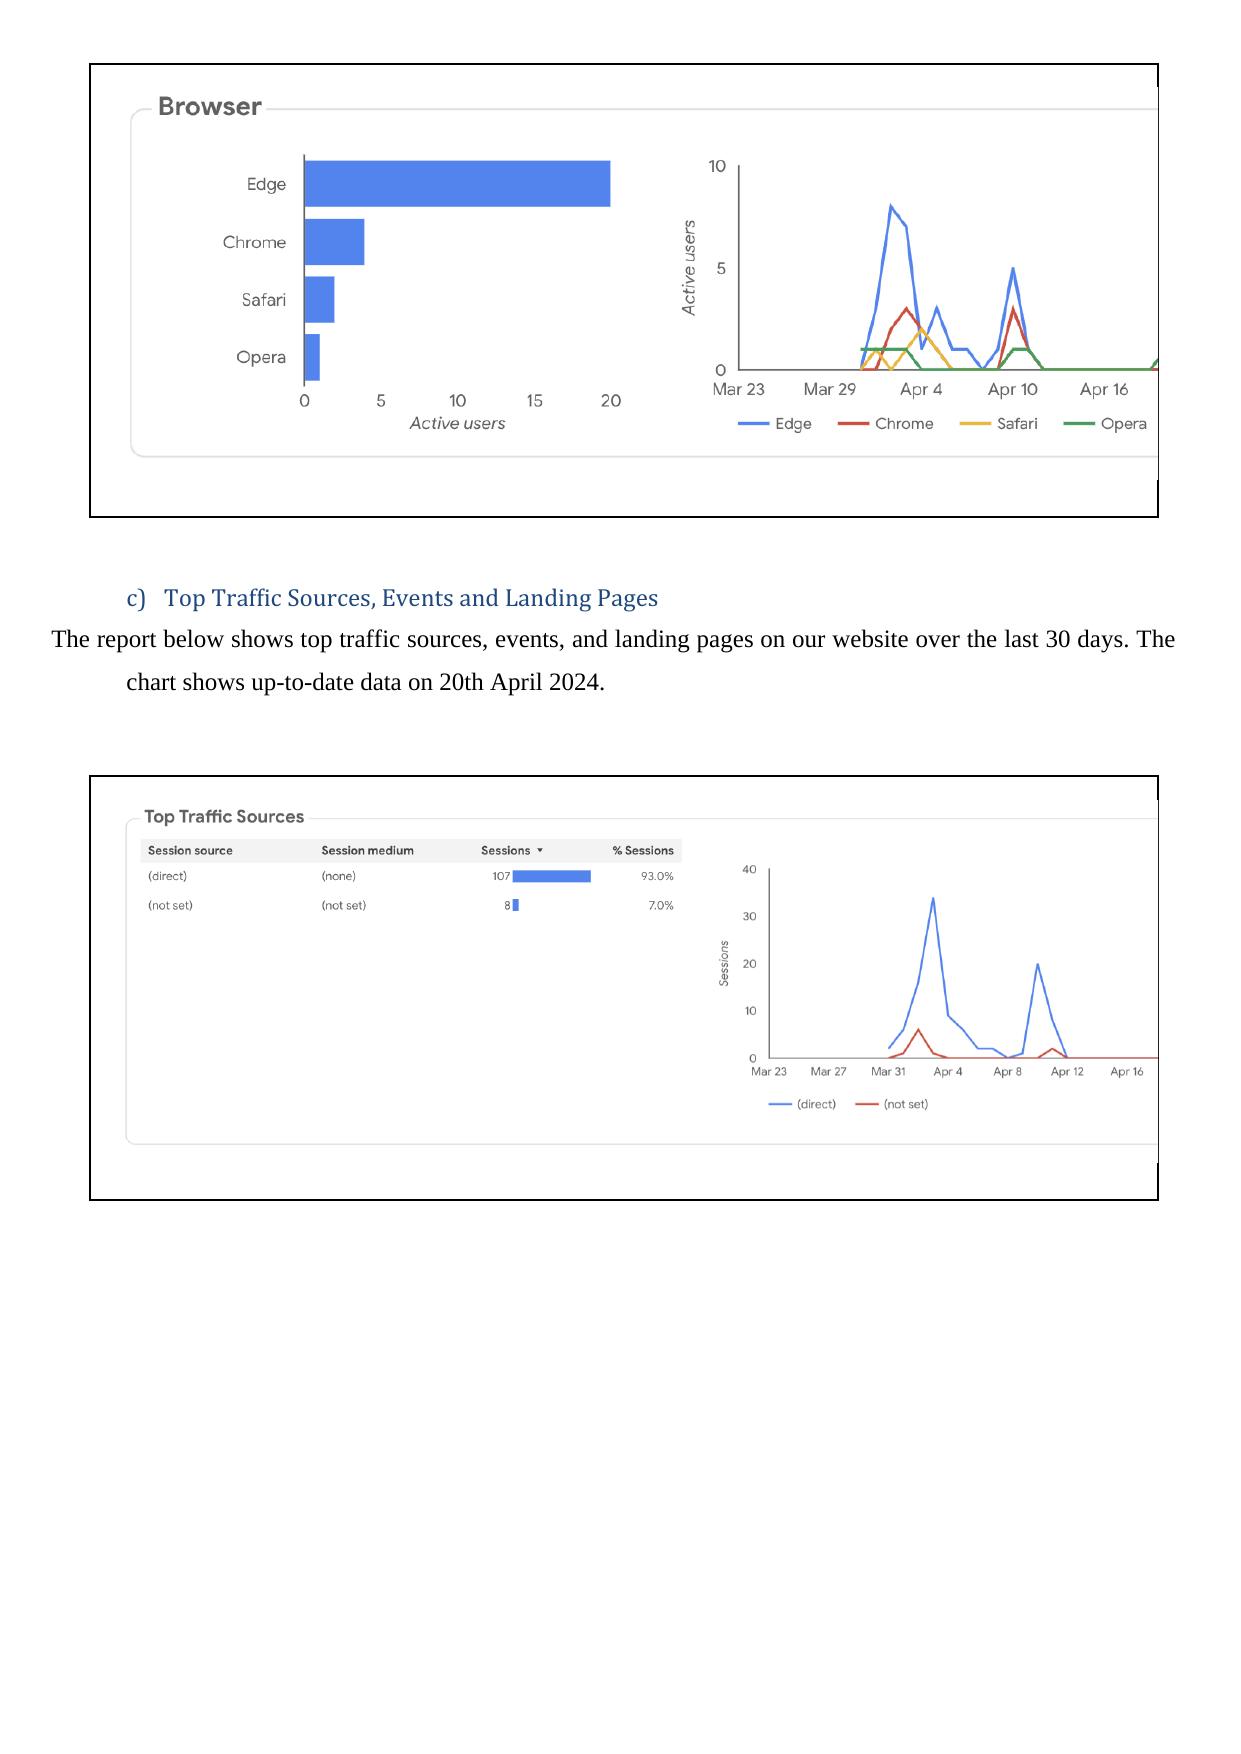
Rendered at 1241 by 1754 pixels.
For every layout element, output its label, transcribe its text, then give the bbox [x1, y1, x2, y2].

table_header [91, 65, 1157, 516]
table_header [91, 777, 1157, 1198]
text The report below shows top traffic sources, events, and landing pages on our website over the last 30 days. The chart shows up-to-date data on 20th April 2024. [51, 624, 1178, 696]
picture [117, 87, 1159, 480]
subtitle Top Traffic Sources, Events and Landing Pages [126, 582, 1221, 612]
picture [117, 800, 1159, 1163]
